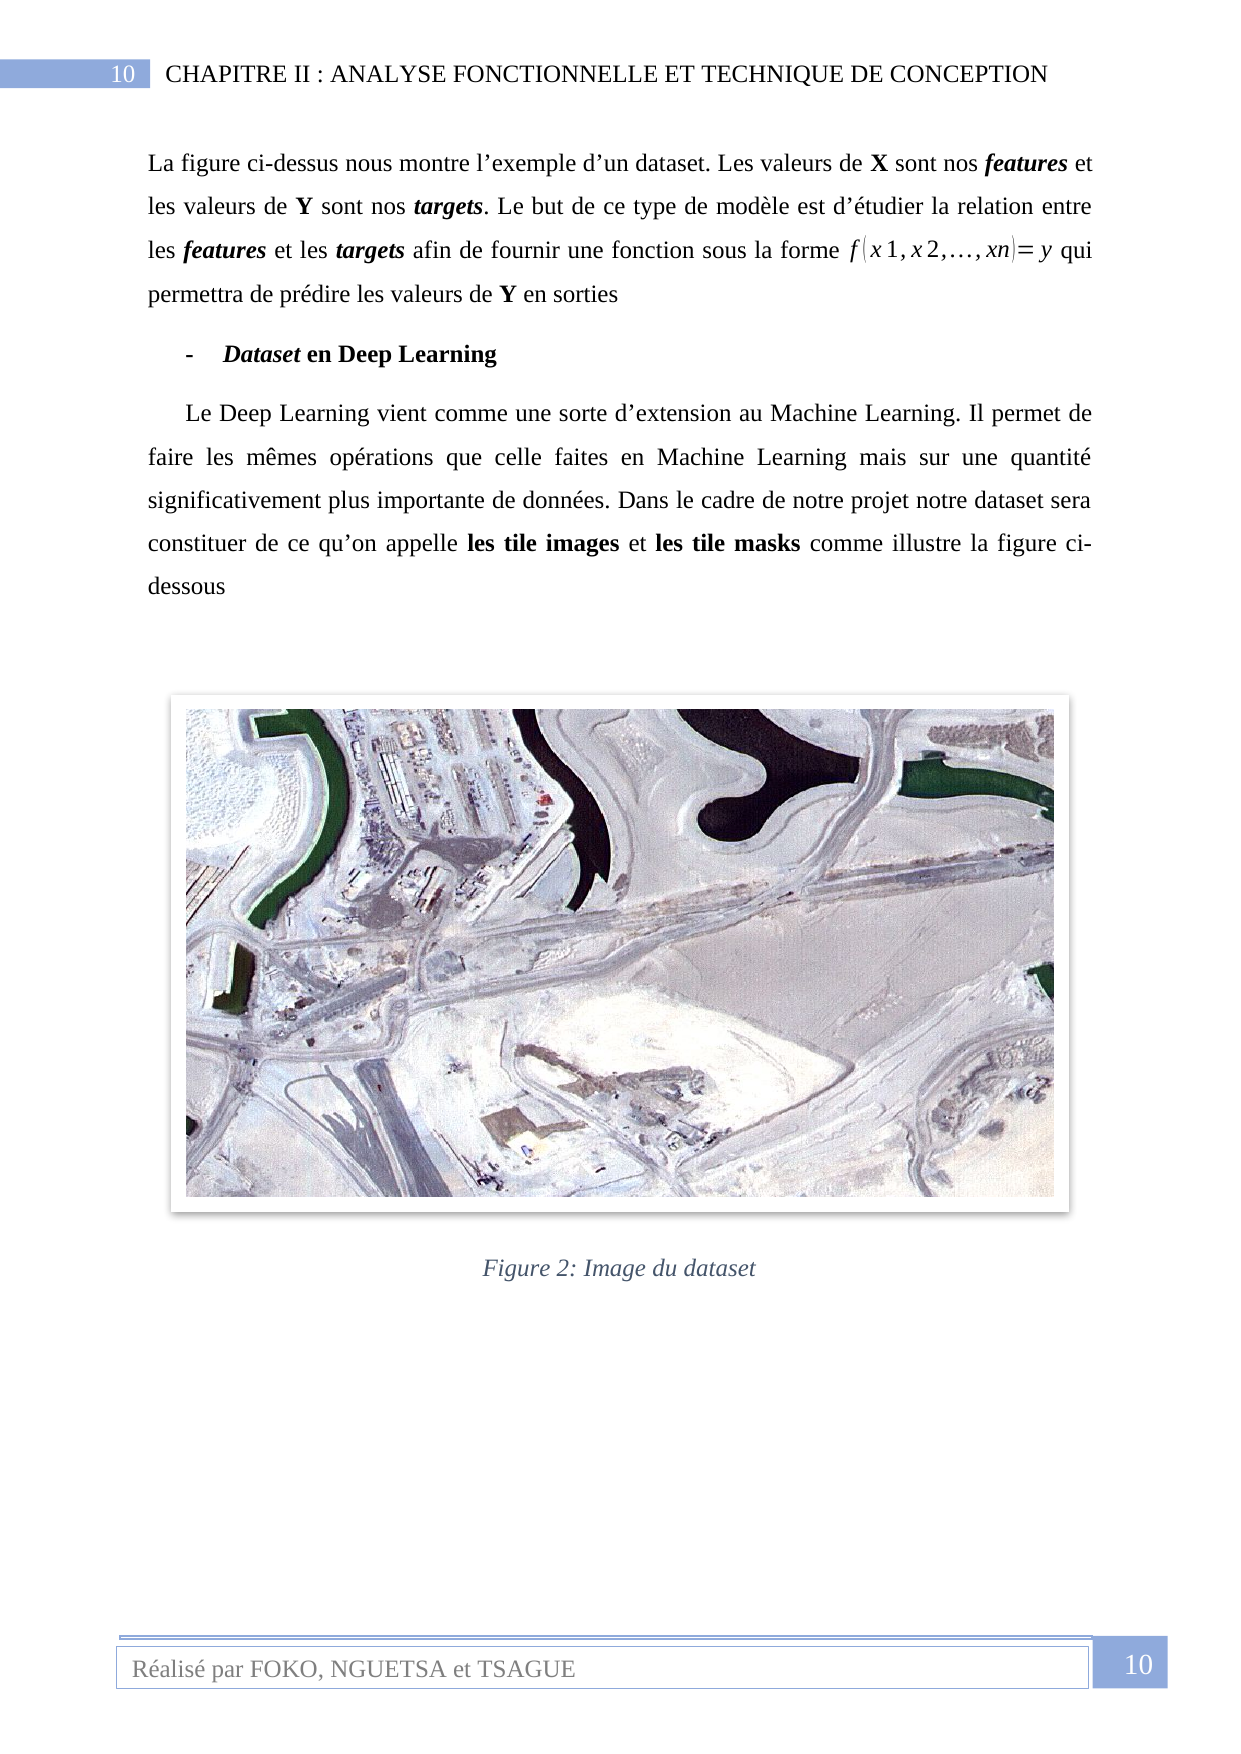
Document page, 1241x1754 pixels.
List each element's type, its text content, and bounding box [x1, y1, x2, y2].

text Le Deep Learning vient comme une sorte d’extension au Machine Learning. Il permet de faire les mêmes opérations que celle faites en Machine Learning mais sur une quantité significativement plus importante de données. Dans le cadre de notre projet notre dataset sera constituer de ce qu’on appelle les tile images et les tile masks comme illustre la figure ci-dessous [148, 398, 1093, 600]
text Figure 2: Image du dataset [148, 1253, 1093, 1282]
text La figure ci-dessus nous montre l’exemple d’un dataset. Les valeurs de X sont nos features et les valeurs de Y sont nos targets. Le but de ce type de modèle est d’étudier la relation entre les features et les targets afin de fournir une fonction sous la forme qui permettra de prédire les valeurs de Y en sorties [148, 148, 1093, 308]
picture [186, 709, 1054, 1197]
list Dataset en Deep Learning [185, 339, 1093, 367]
